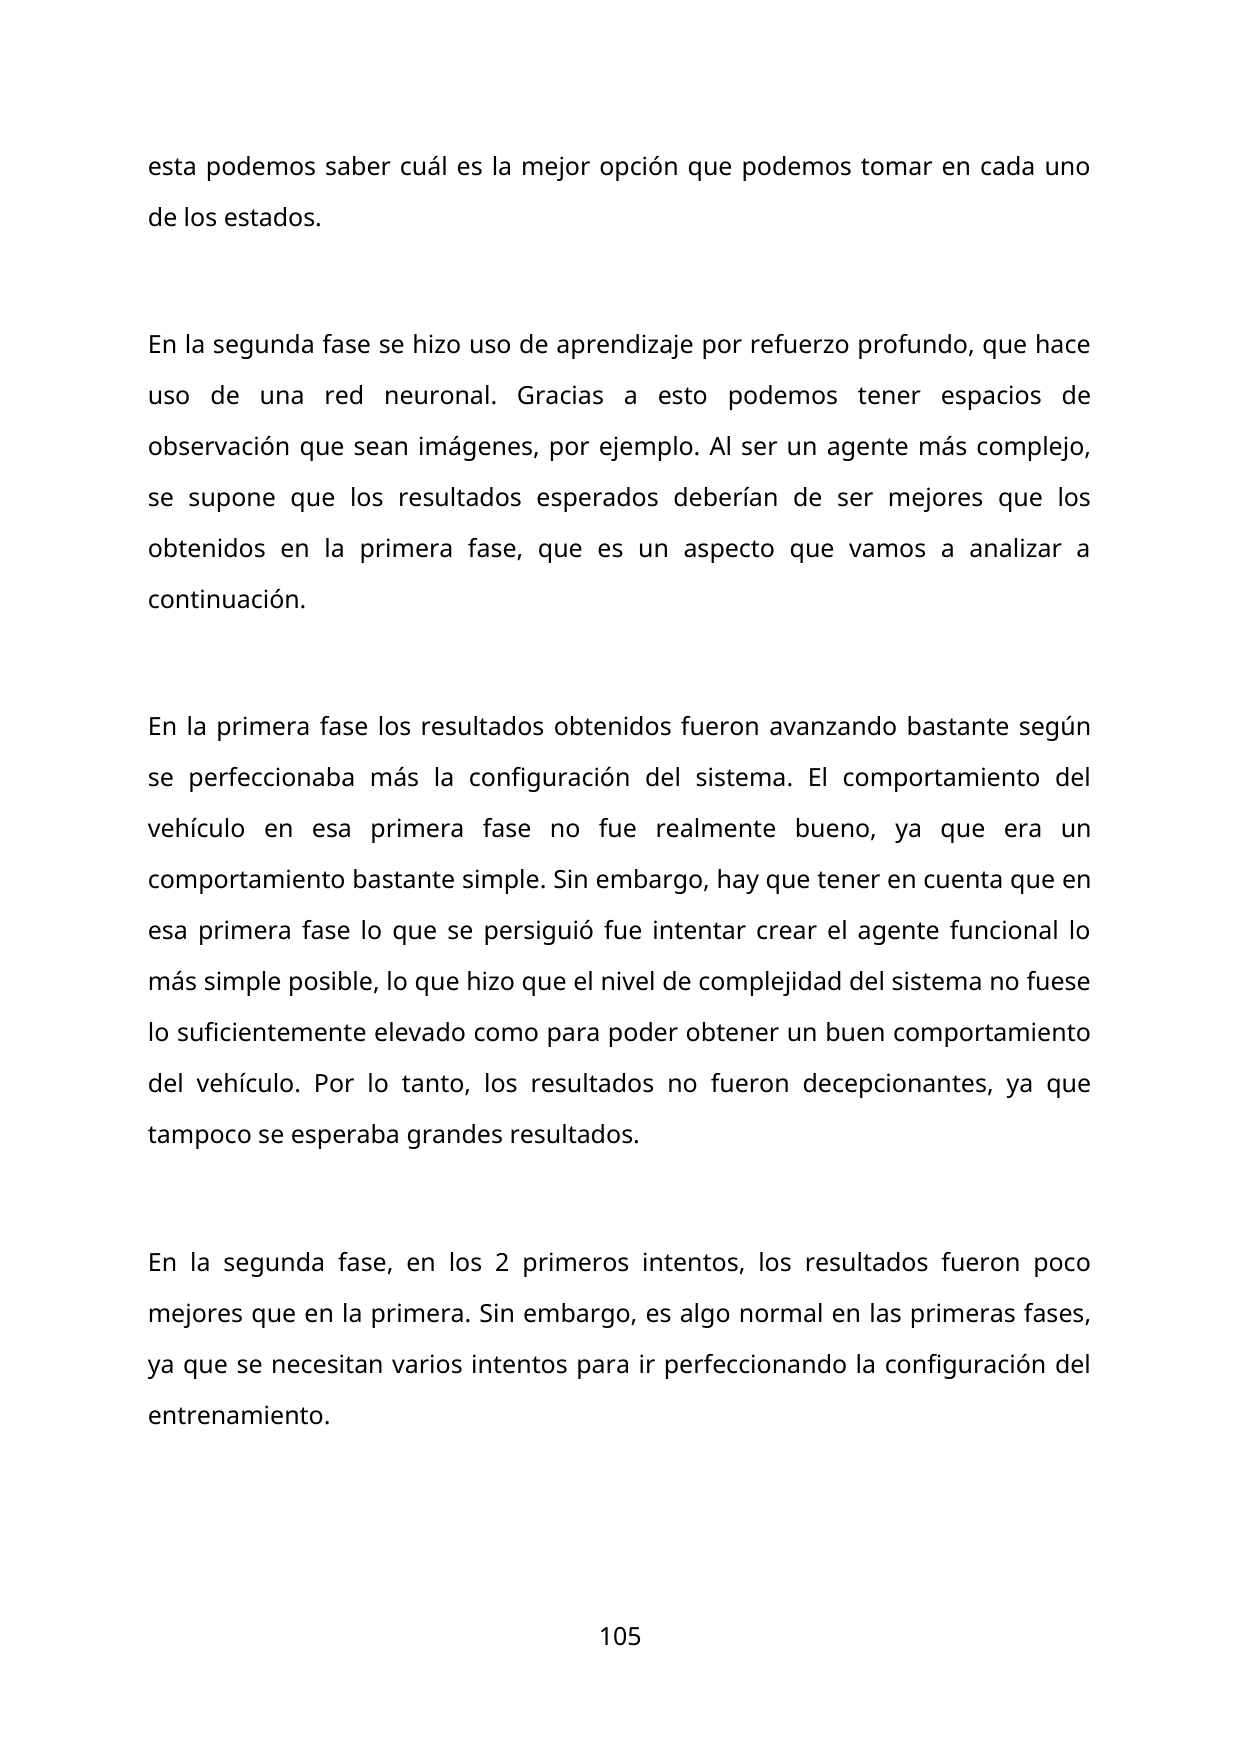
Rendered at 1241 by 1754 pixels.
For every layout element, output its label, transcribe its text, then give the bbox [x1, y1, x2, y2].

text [148, 148, 1092, 233]
text En la segunda fase, en los 2 primeros intentos, los resultados fueron poco mejores que en la primera. Sin embargo, es algo normal en las primeras fases, ya que se necesitan varios intentos para ir perfeccionando la configuración del entrenamiento. [148, 1244, 1092, 1431]
text En la primera fase los resultados obtenidos fueron avanzando bastante según se perfeccionaba más la configuración del sistema. El comportamiento del vehículo en esa primera fase no fue realmente bueno, ya que era un comportamiento bastante simple. Sin embargo, hay que tener en cuenta que en esa primera fase lo que se persiguió fue intentar crear el agente funcional lo más simple posible, lo que hizo que el nivel de complejidad del sistema no fuese lo suficientemente elevado como para poder obtener un buen comportamiento del vehículo. Por lo tanto, los resultados no fueron decepcionantes, ya que tampoco se esperaba grandes resultados. [148, 709, 1092, 1151]
text En la segunda fase se hizo uso de aprendizaje por refuerzo profundo, que hace uso de una red neuronal. Gracias a esto podemos tener espacios de observación que sean imágenes, por ejemplo. Al ser un agente más complejo, se supone que los resultados esperados deberían de ser mejores que los obtenidos en la primera fase, que es un aspecto que vamos a analizar a continuación. [148, 326, 1092, 616]
